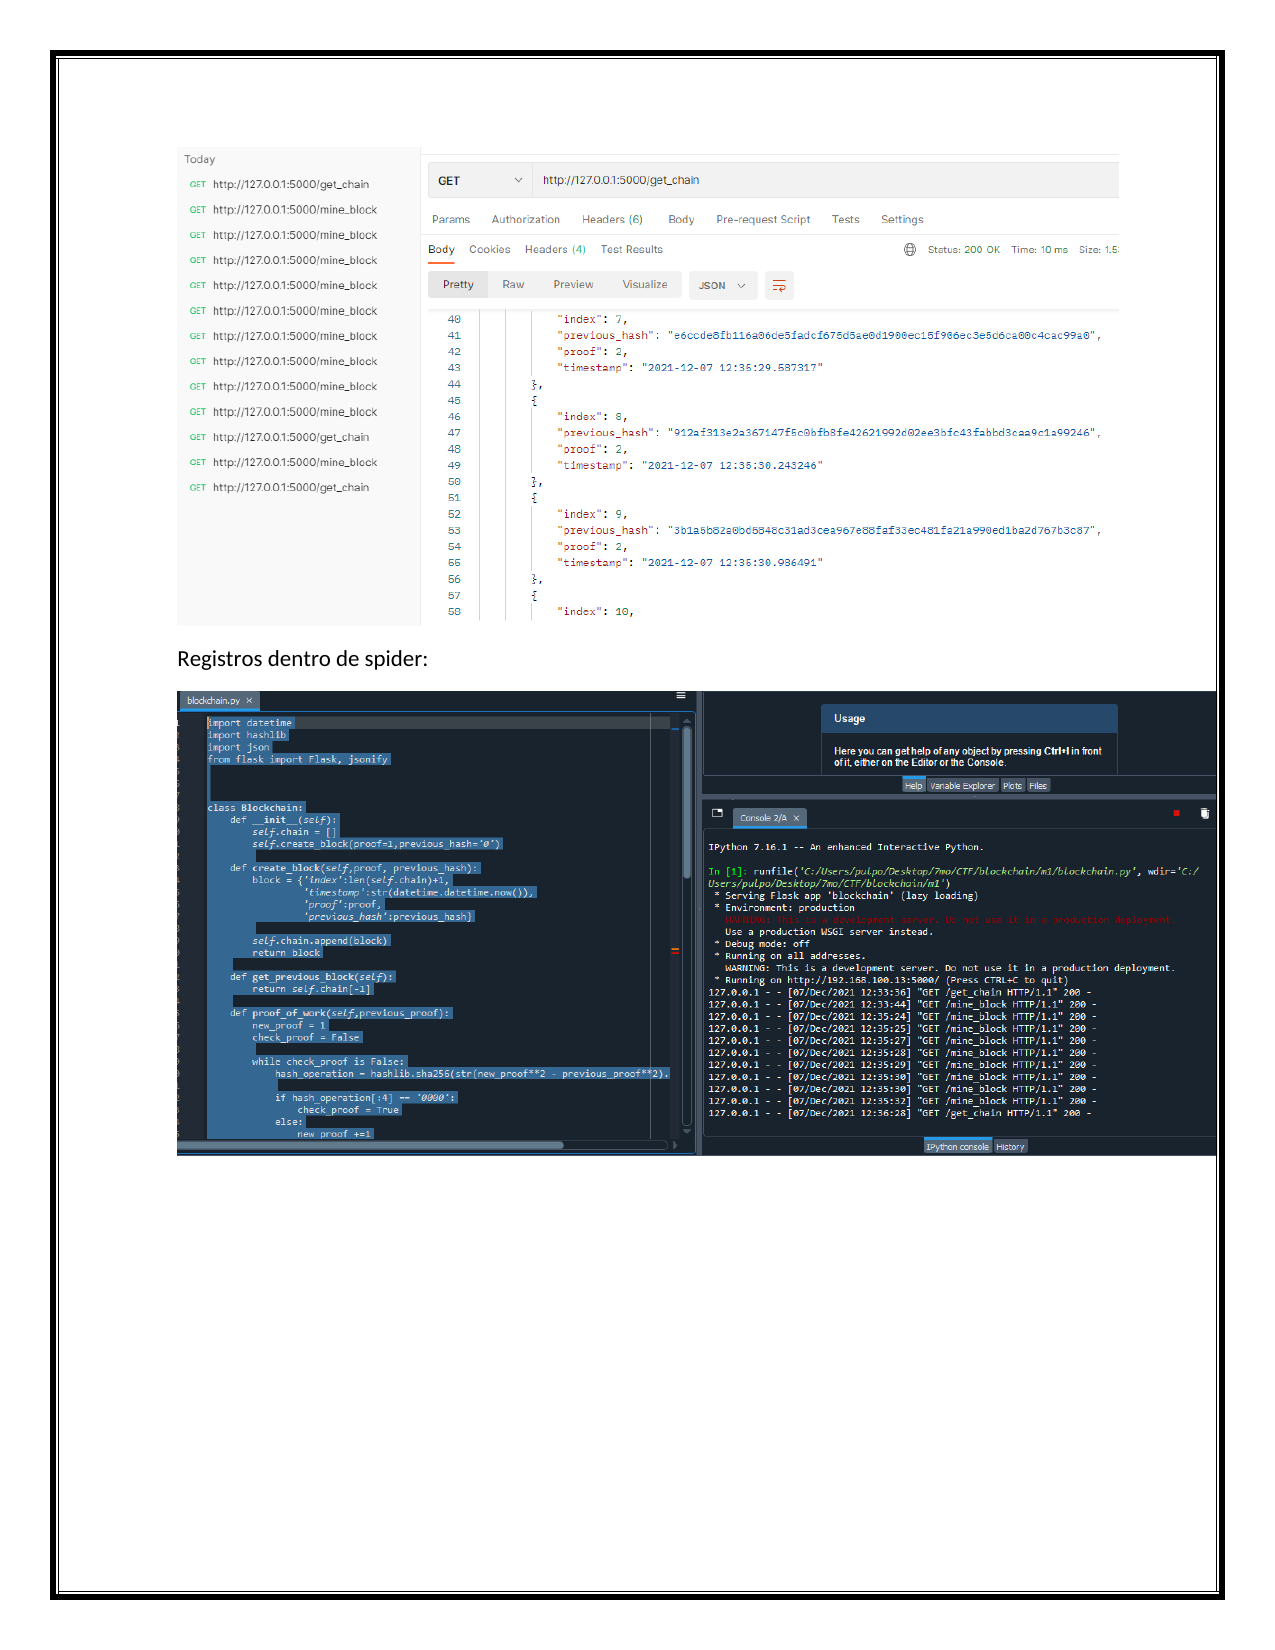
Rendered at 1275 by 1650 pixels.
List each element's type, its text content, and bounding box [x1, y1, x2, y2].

picture [177, 147, 1119, 626]
picture [177, 691, 1216, 1156]
text Registros dentro de spider: [177, 644, 1098, 672]
